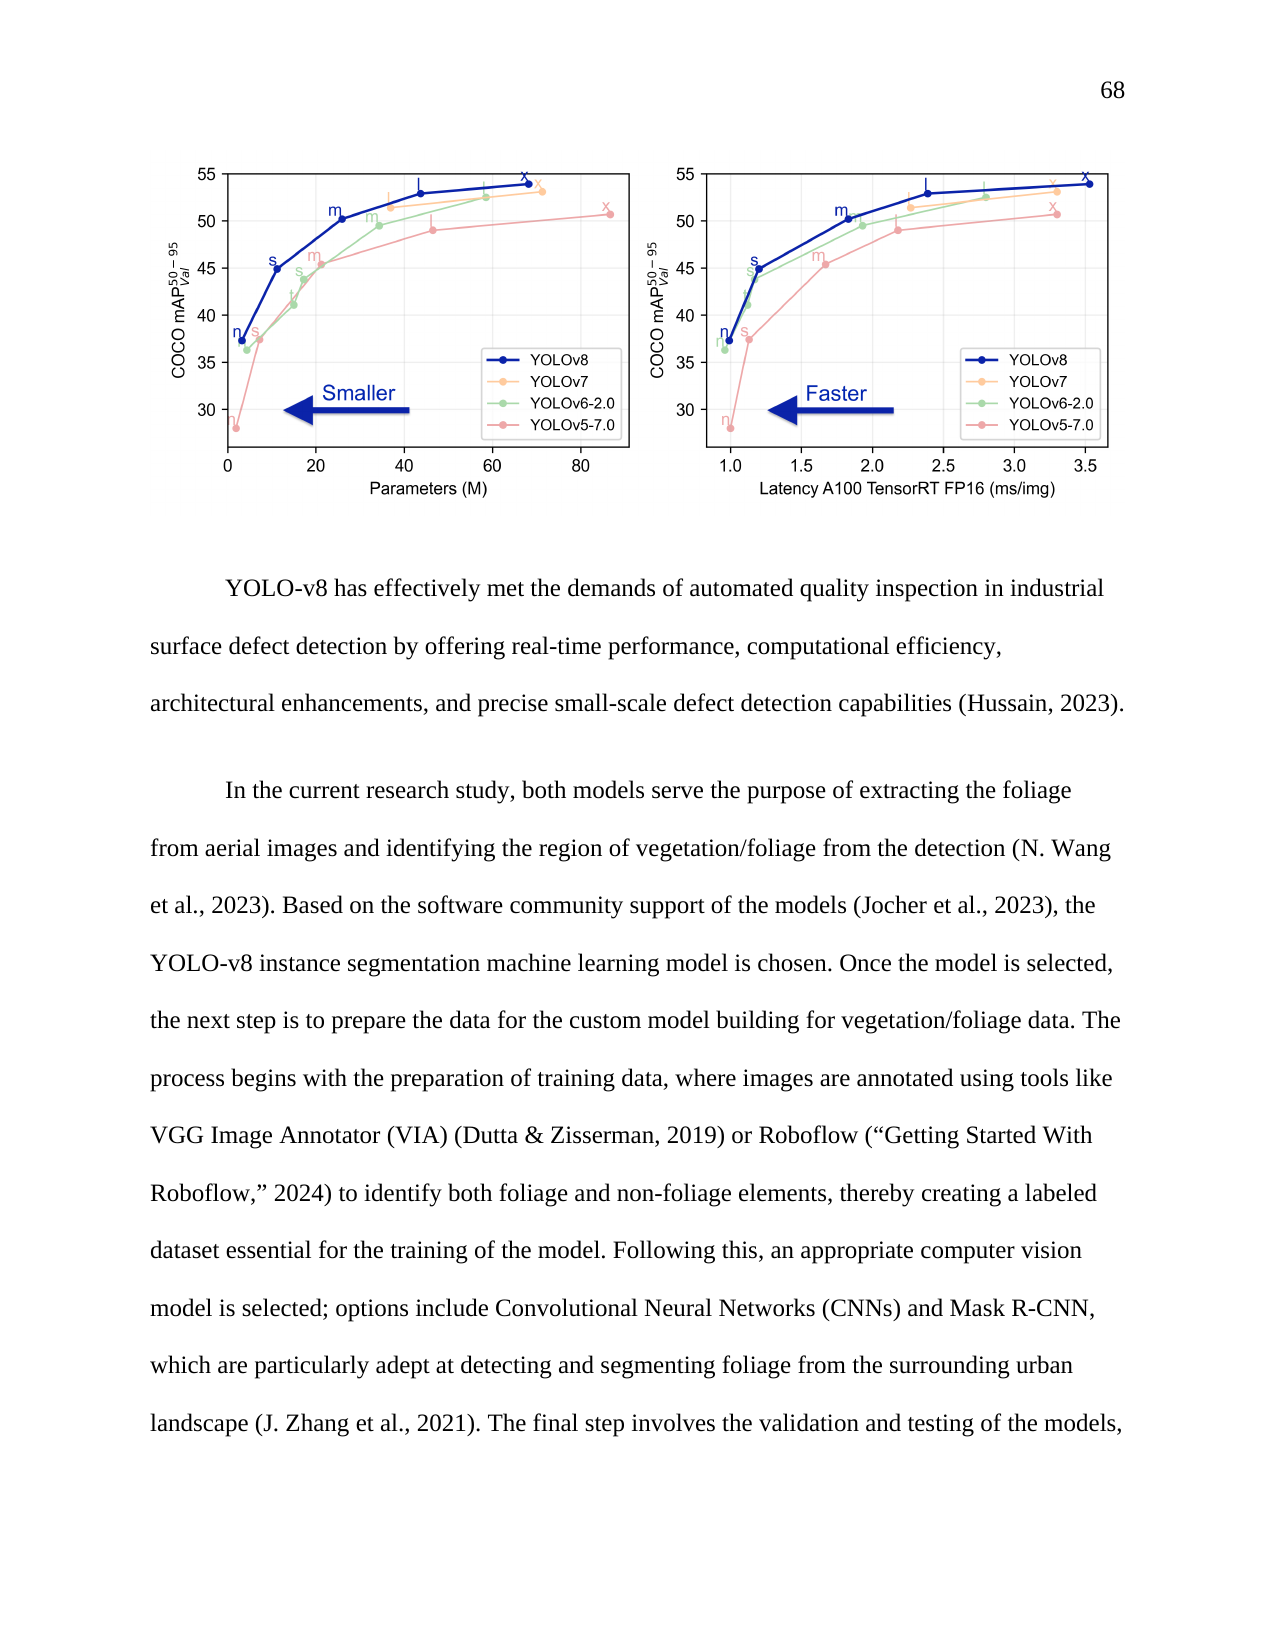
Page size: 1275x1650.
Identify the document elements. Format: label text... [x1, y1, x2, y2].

picture [150, 150, 1125, 516]
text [150, 775, 1125, 1436]
text YOLO-v8 has effectively met the demands of automated quality inspection in industrial surface defect detection by offering real-time performance, computational efficiency, architectural enhancements, and precise small-scale defect detection capabilities (Hussain, 2023). [150, 573, 1125, 717]
